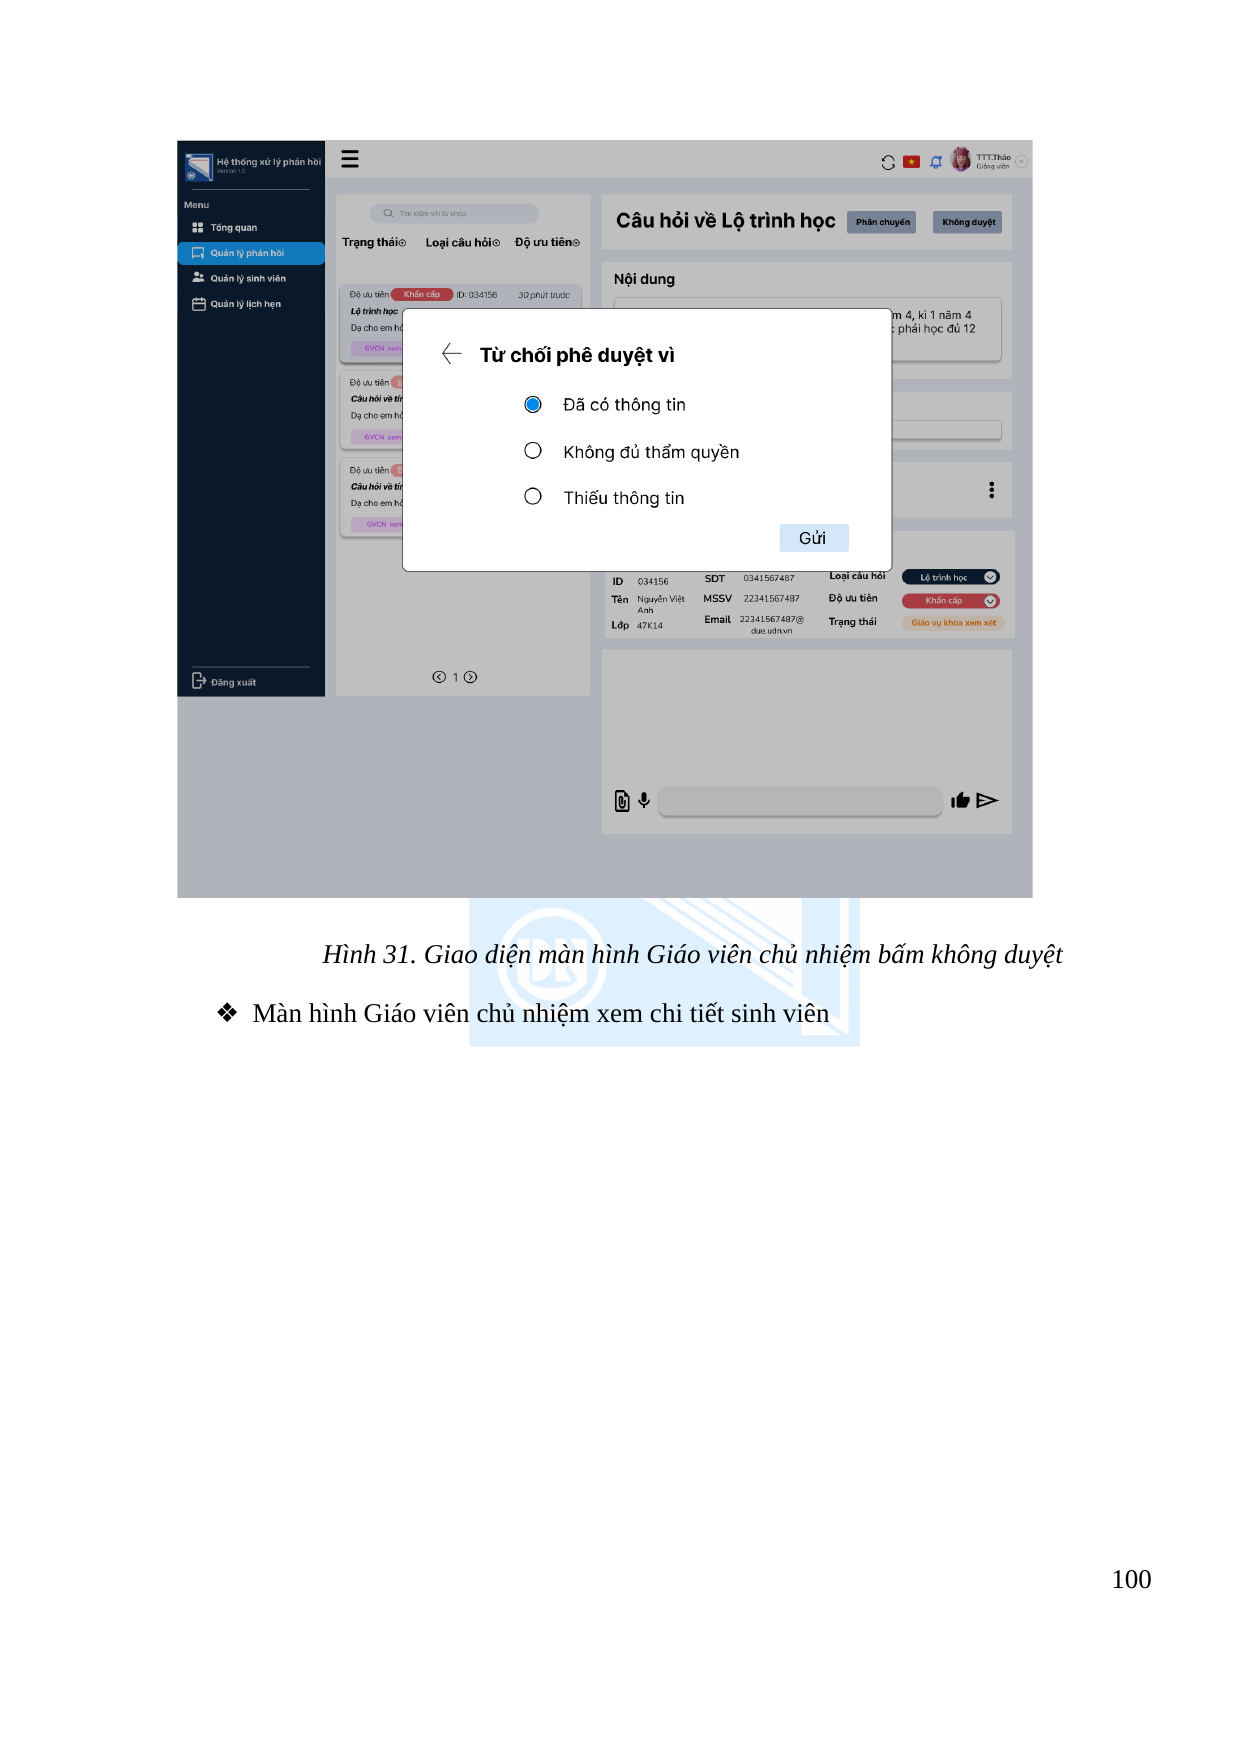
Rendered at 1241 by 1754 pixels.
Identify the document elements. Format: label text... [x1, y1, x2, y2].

picture [177, 140, 1033, 898]
list Màn hình Giáo viên chủ nhiệm xem chi tiết sinh viên [215, 997, 1152, 1028]
subtitle Hình 31. Giao diện màn hình Giáo viên chủ nhiệm bấm không duyệt [236, 938, 1152, 969]
